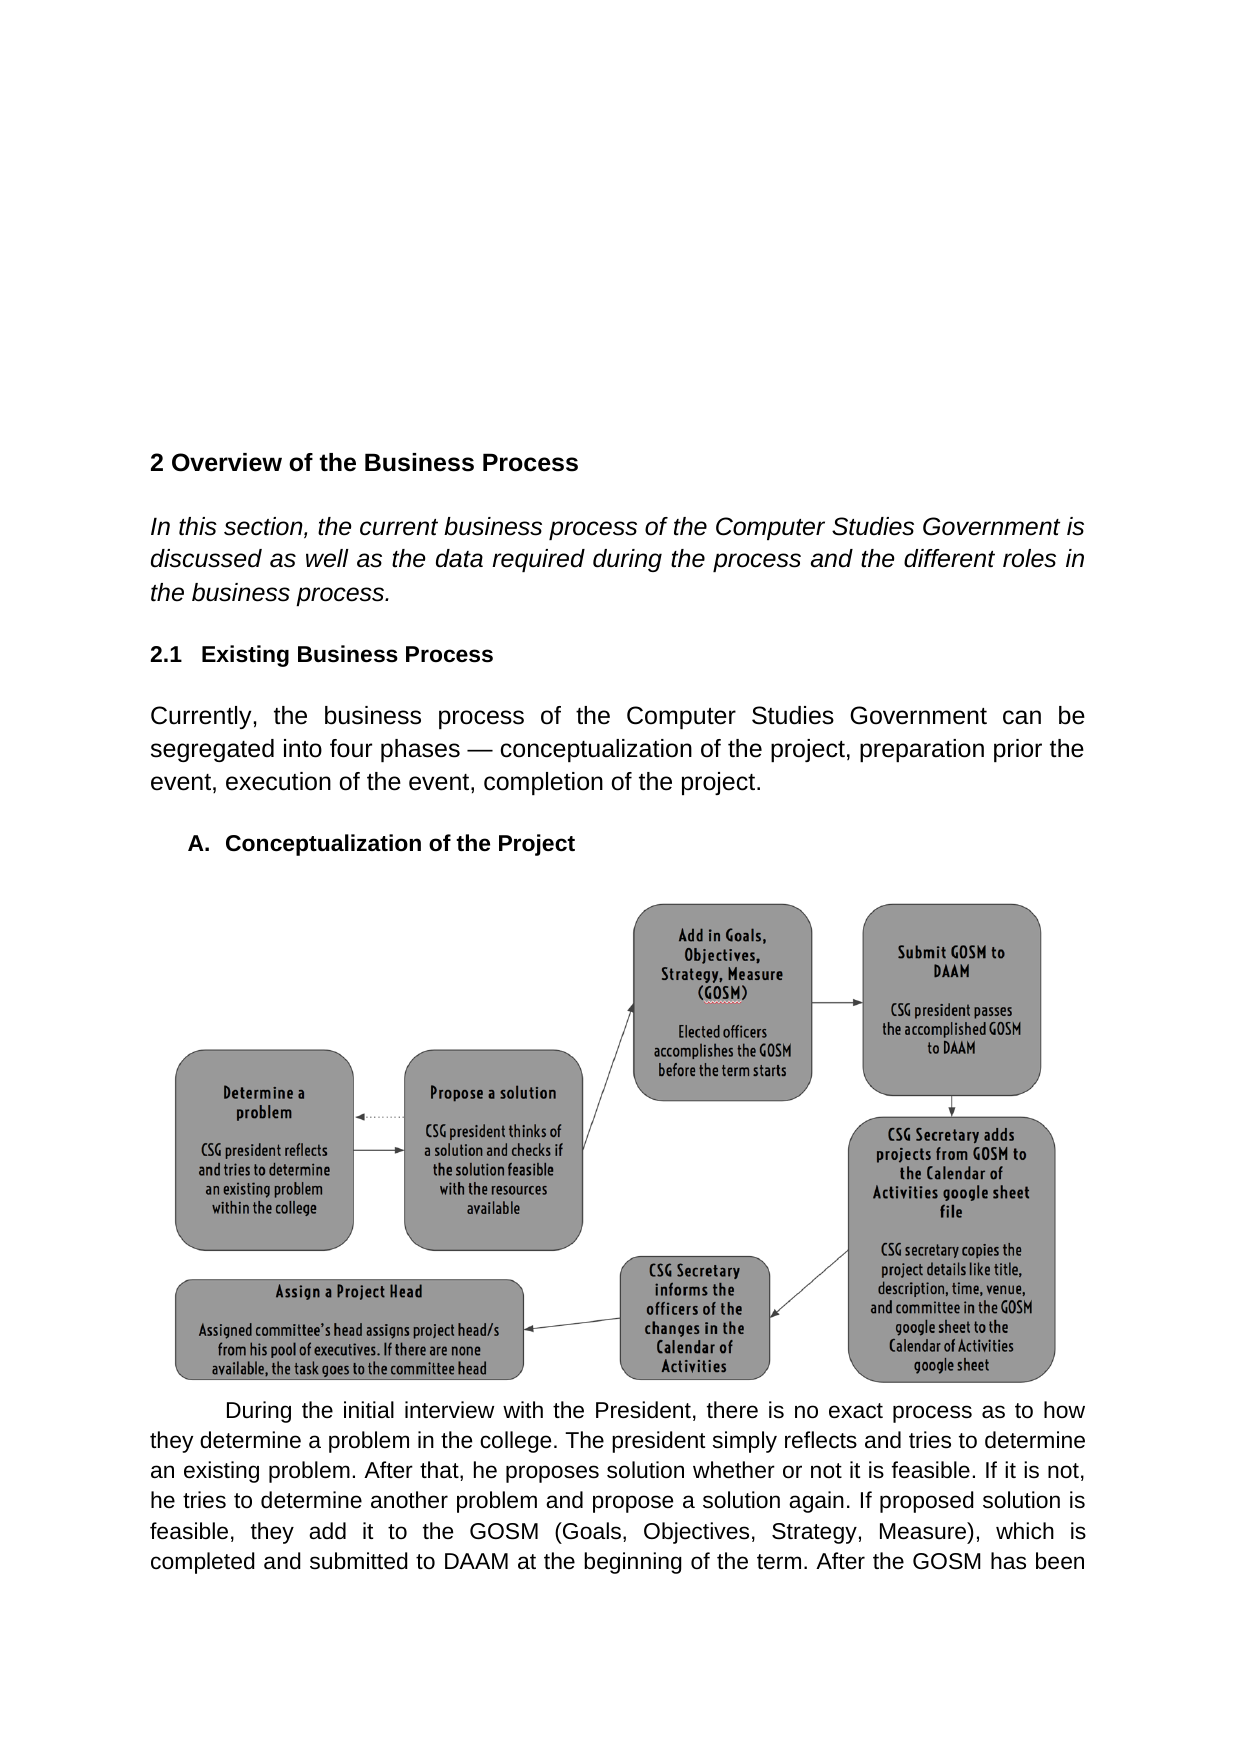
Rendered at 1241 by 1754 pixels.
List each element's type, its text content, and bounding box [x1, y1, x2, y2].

text 2 Overview of the Business Process [150, 448, 1087, 477]
text Currently, the business process of the Computer Studies Government can be segregated into four phases — conceptualization of the project, preparation prior the event, execution of the event, completion of the project. [150, 701, 1087, 796]
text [150, 1397, 1087, 1574]
picture [150, 890, 1087, 1393]
text 2.1 Existing Business Process [150, 641, 1087, 667]
text In this section, the current business process of the Computer Studies Government is discussed as well as the data required during the process and the different roles in the business process. [150, 511, 1087, 606]
text A. Conceptualization of the Project [187, 830, 1087, 857]
